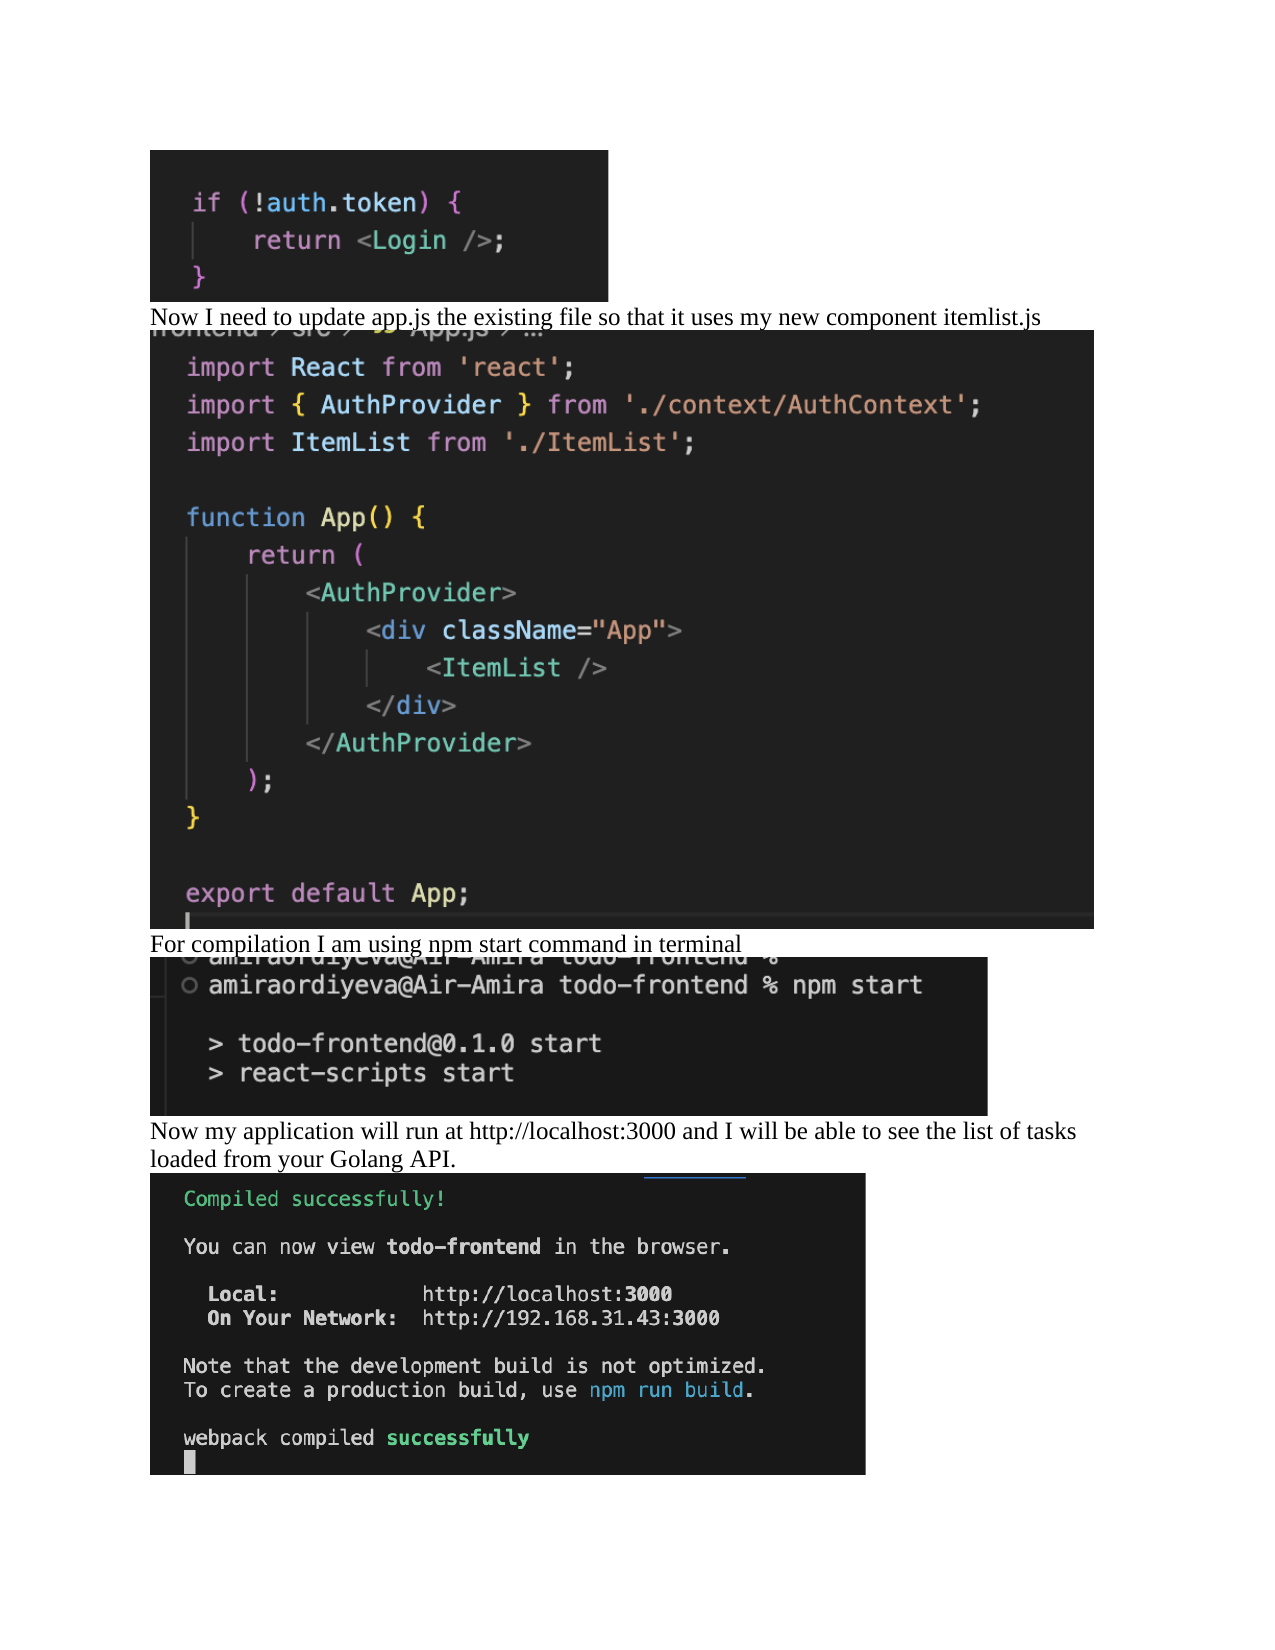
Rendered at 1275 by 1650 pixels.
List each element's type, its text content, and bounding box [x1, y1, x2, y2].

text Now I need to update app.js the existing file so that it uses my new component itemlist.js [150, 302, 1125, 331]
picture [150, 957, 988, 1116]
picture [150, 330, 1094, 929]
text Now my application will run at http://localhost:3000 and I will be able to see the list of tasks loaded from your Golang API. [150, 1116, 1125, 1173]
picture [150, 1173, 866, 1475]
picture [150, 150, 609, 302]
text For compilation I am using npm start command in terminal [150, 929, 1125, 957]
